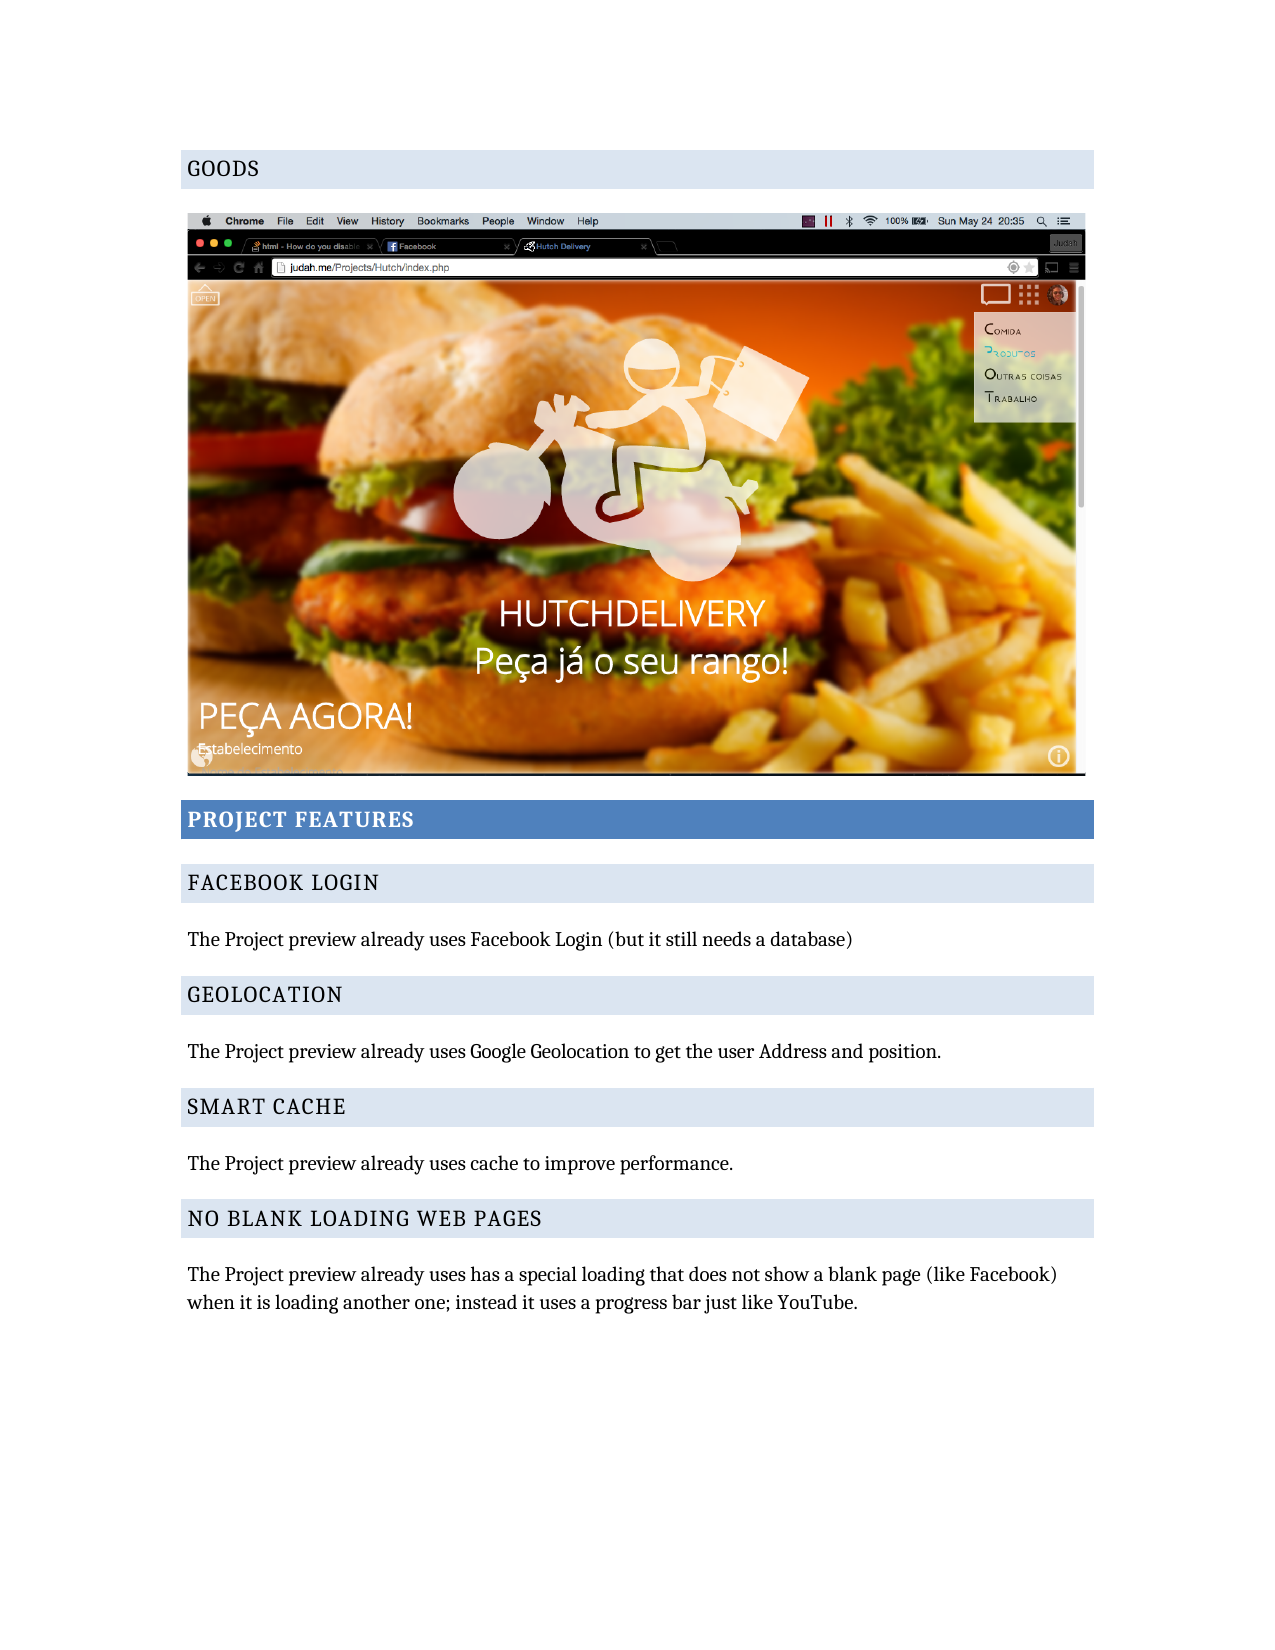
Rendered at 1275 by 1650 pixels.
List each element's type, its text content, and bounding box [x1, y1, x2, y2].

picture [187, 213, 1086, 776]
subtitle GOODS [188, 156, 1087, 183]
subtitle Facebook Login [188, 870, 1087, 897]
subtitle Smart Cache [188, 1094, 1087, 1120]
subtitle Project Features [188, 807, 1087, 833]
text The Project preview already uses Google Geolocation to get the user Address and position. [187, 1039, 1087, 1063]
subtitle No BlaNK loading web pages [188, 1206, 1087, 1232]
text The Project preview already uses has a special loading that does not show a blank page (like Facebook) when it is loading another one; instead it uses a progress bar just like YouTube. [187, 1263, 1087, 1314]
text The Project preview already uses cache to improve performance. [187, 1151, 1087, 1175]
text The Project preview already uses Facebook Login (but it still needs a database) [187, 927, 1087, 951]
subtitle GeoLocation [188, 982, 1087, 1008]
